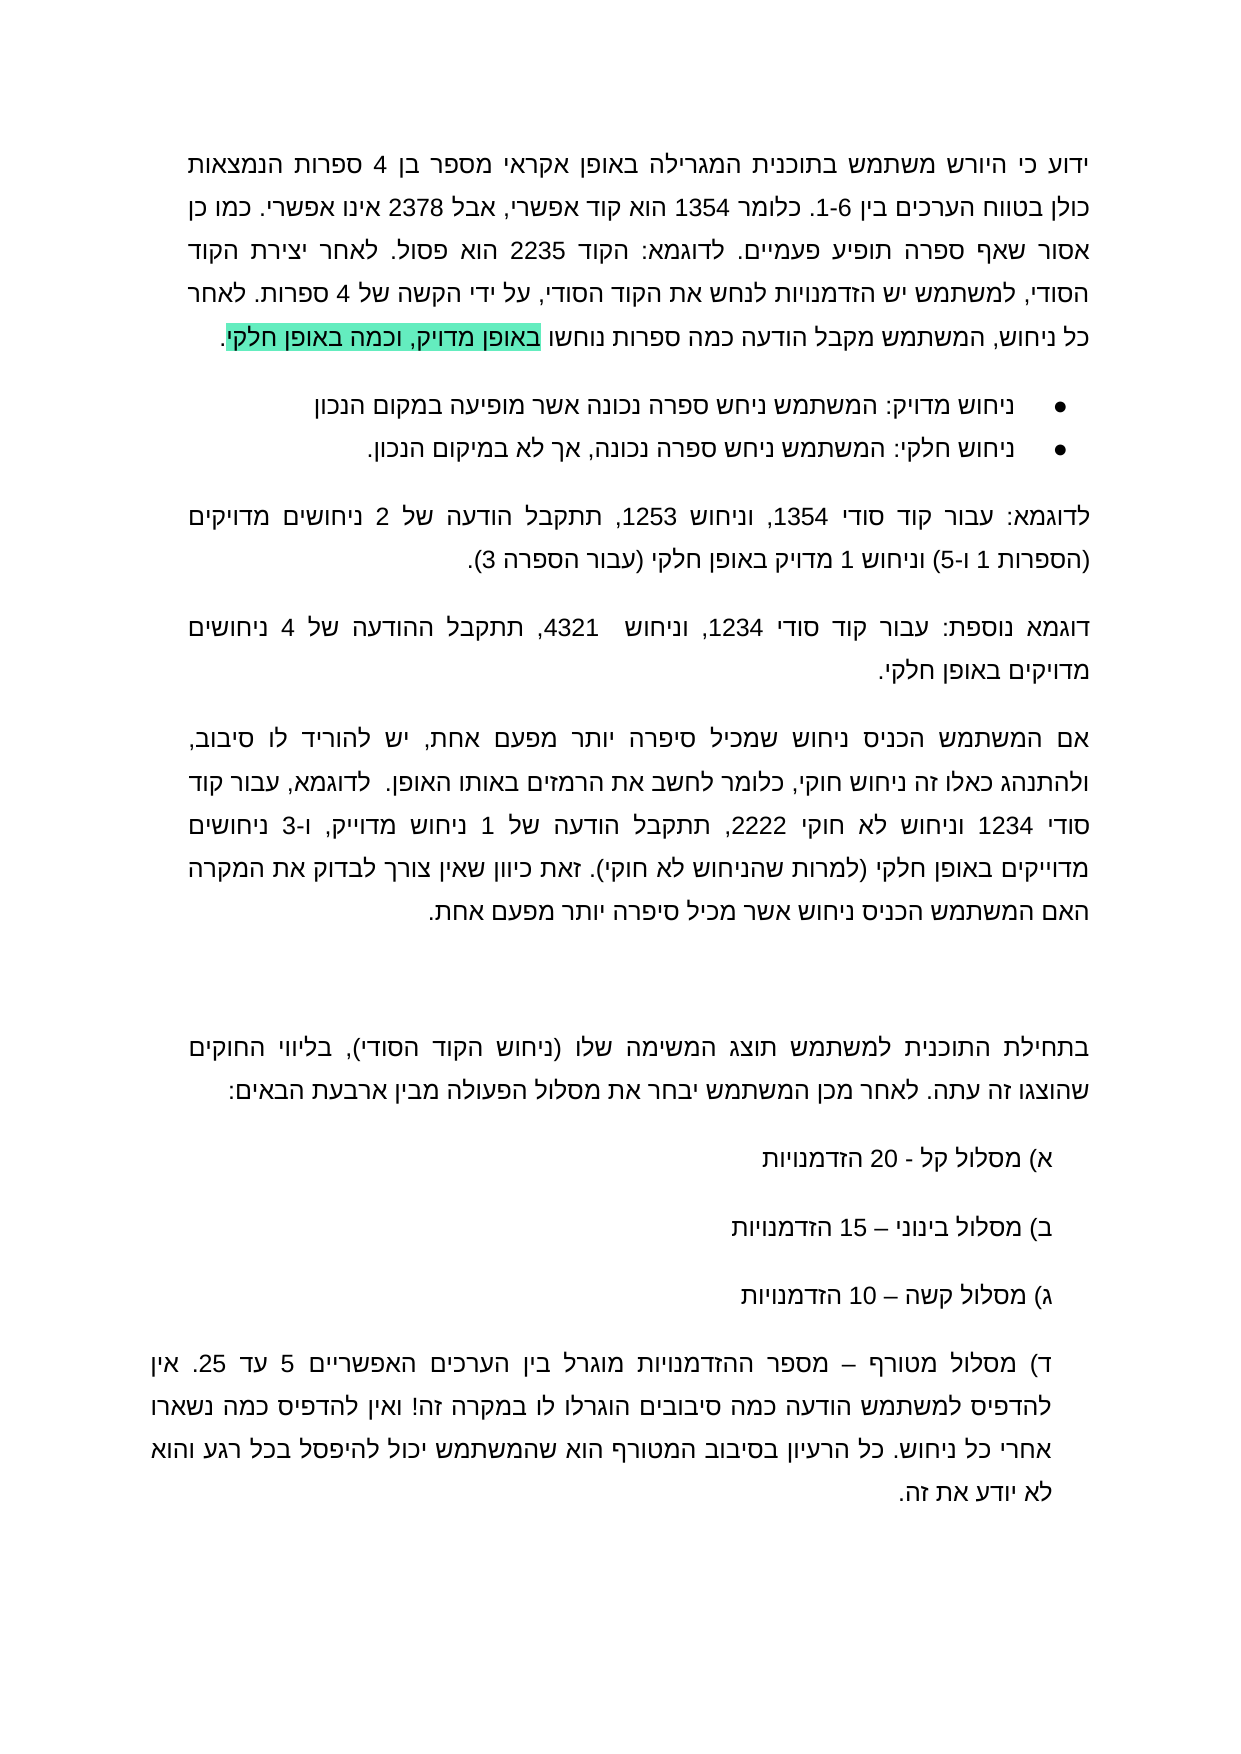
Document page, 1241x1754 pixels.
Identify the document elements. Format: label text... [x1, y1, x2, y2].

text בתחילת התוכנית למשתמש תוצג המשימה שלו (ניחוש הקוד הסודי), בליווי החוקים שהוצגו זה עתה. לאחר מכן המשתמש יבחר את מסלול הפעולה מבין ארבעת הבאים: [187, 1033, 1090, 1105]
text א) מסלול קל - 20 הזדמנויות [150, 1144, 1053, 1173]
text לדוגמא: עבור קוד סודי 1354, וניחוש 1253, תתקבל הודעה של 2 ניחושים מדויקים (הספרות 1 ו-5) וניחוש 1 מדויק באופן חלקי (עבור הספרה 3). [187, 502, 1090, 574]
text ד) מסלול מטורף – מספר ההזדמנויות מוגרל בין הערכים האפשריים 5 עד 25. אין להדפיס למשתמש הודעה כמה סיבובים הוגרלו לו במקרה זה! ואין להדפיס כמה נשארו אחרי כל ניחוש. כל הרעיון בסיבוב המטורף הוא שהמשתמש יכול להיפסל בכל רגע והוא לא יודע את זה. [150, 1349, 1053, 1507]
text דוגמא נוספת: עבור קוד סודי 1234, וניחוש 4321, תתקבל ההודעה של 4 ניחושים מדויקים באופן חלקי. [187, 613, 1090, 685]
text ידוע כי היורש משתמש בתוכנית המגרילה באופן אקראי מספר בן 4 ספרות הנמצאות כולן בטווח הערכים בין 1-6. כלומר 1354 הוא קוד אפשרי, אבל 2378 אינו אפשרי. כמו כן אסור שאף ספרה תופיע פעמיים. לדוגמא: הקוד 2235 הוא פסול. לאחר יצירת הקוד הסודי, למשתמש יש הזדמנויות לנחש את הקוד הסודי, על ידי הקשה של 4 ספרות. לאחר כל ניחוש, המשתמש מקבל הודעה כמה ספרות נוחשו באופן מדויק, וכמה באופן חלקי. [187, 150, 1090, 351]
text ב) מסלול בינוני – 15 הזדמנויות [150, 1212, 1053, 1241]
list ניחוש חלקי: המשתמש ניחש ספרה נכונה, אך לא במיקום הנכון. [187, 434, 1053, 462]
list ניחוש מדויק: המשתמש ניחש ספרה נכונה אשר מופיעה במקום הנכון [187, 391, 1053, 419]
text אם המשתמש הכניס ניחוש שמכיל סיפרה יותר מפעם אחת, יש להוריד לו סיבוב, ולהתנהג כאלו זה ניחוש חוקי, כלומר לחשב את הרמזים באותו האופן. לדוגמא, עבור קוד סודי 1234 וניחוש לא חוקי 2222, תתקבל הודעה של 1 ניחוש מדוייק, ו-3 ניחושים מדוייקים באופן חלקי (למרות שהניחוש לא חוקי). זאת כיוון שאין צורך לבדוק את המקרה האם המשתמש הכניס ניחוש אשר מכיל סיפרה יותר מפעם אחת. [187, 724, 1090, 926]
text ג) מסלול קשה – 10 הזדמנויות [150, 1281, 1053, 1309]
